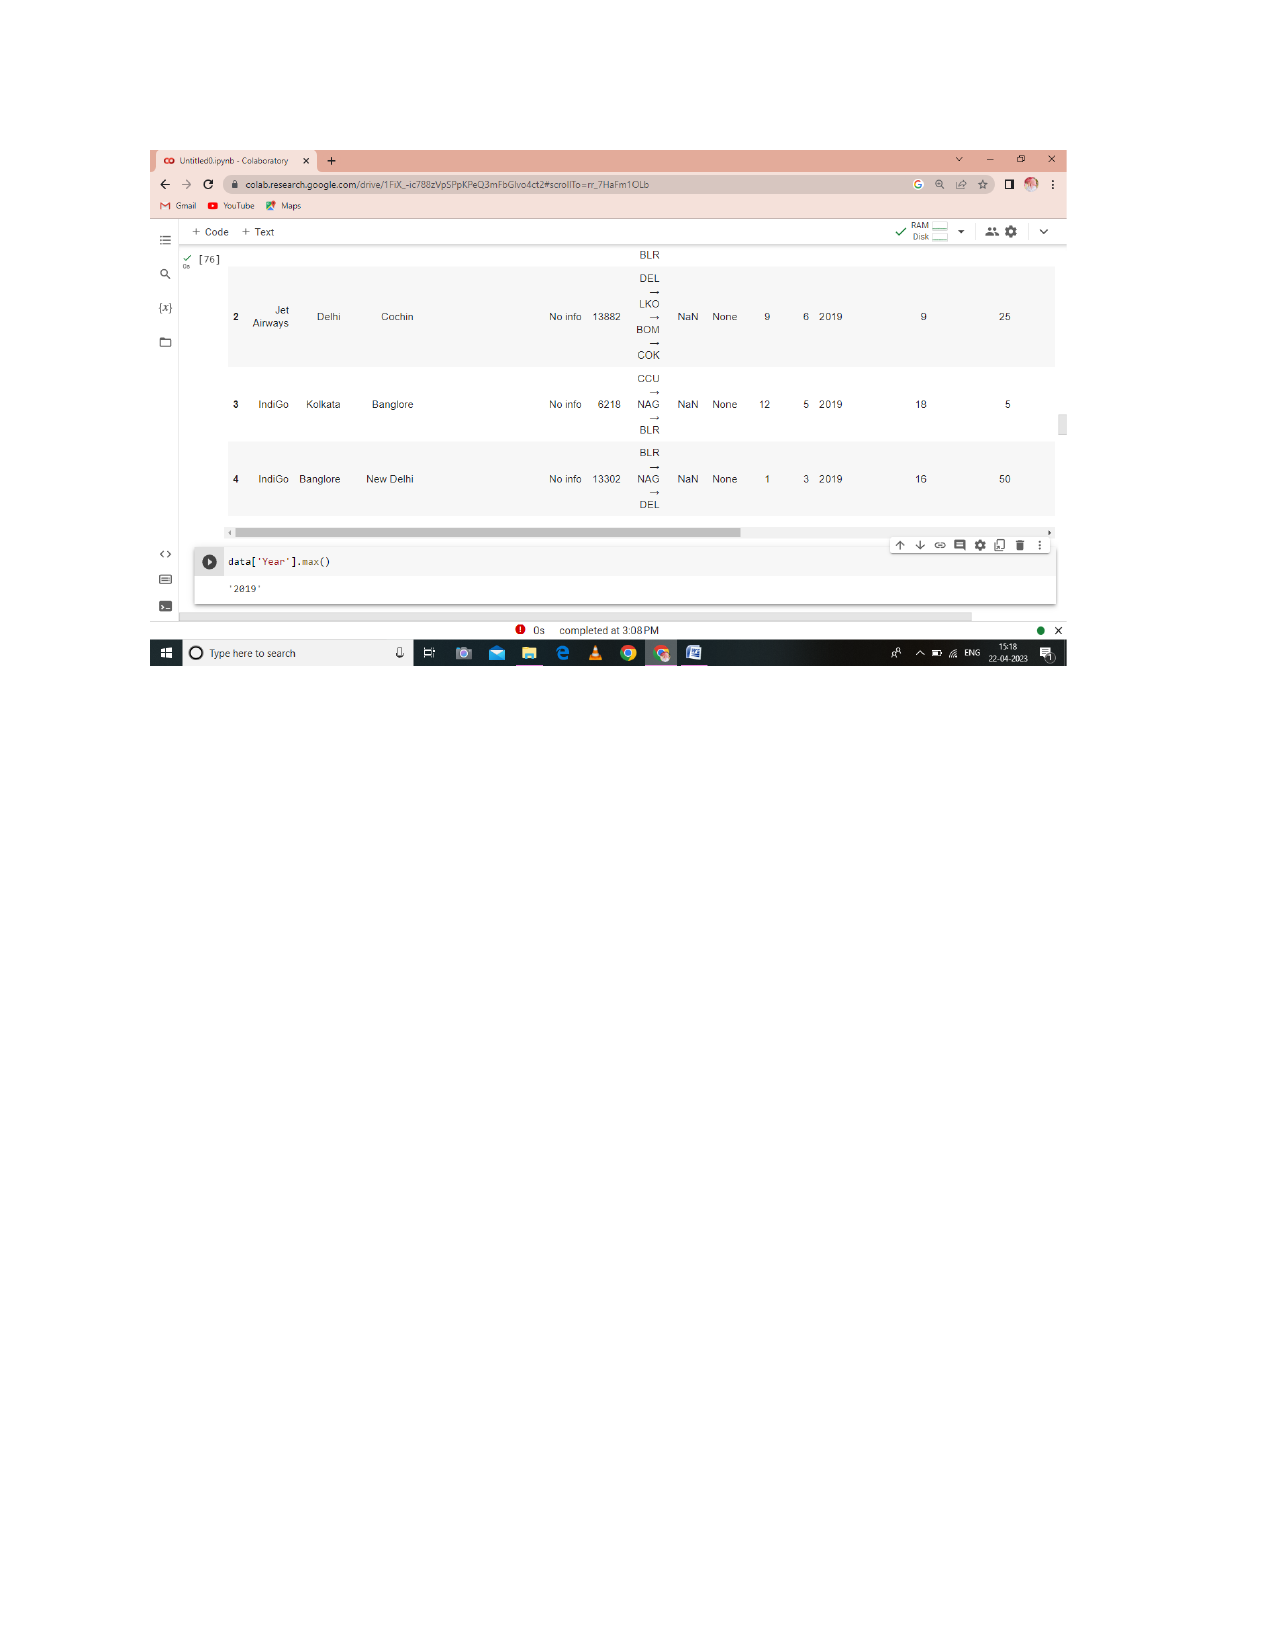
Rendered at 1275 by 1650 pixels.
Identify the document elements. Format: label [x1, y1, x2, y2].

picture [150, 150, 1067, 666]
